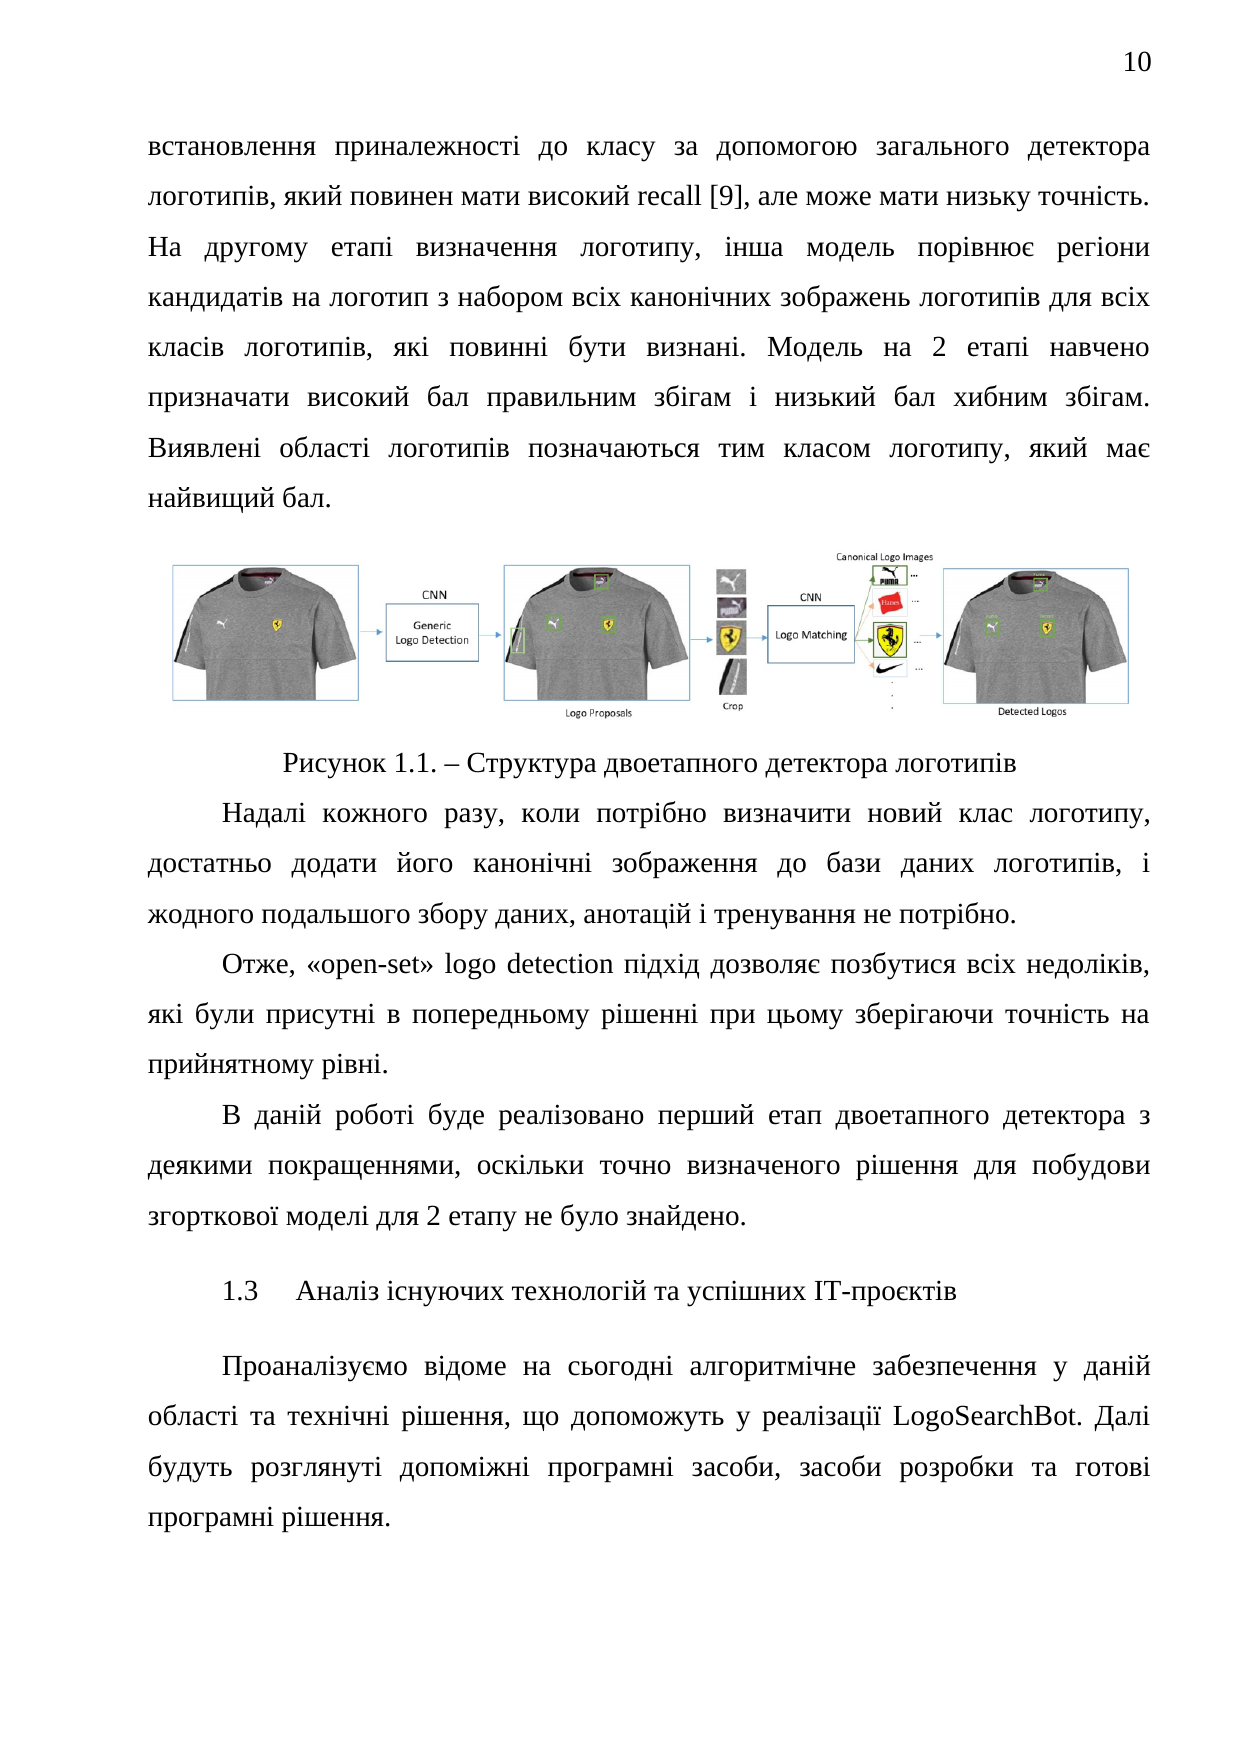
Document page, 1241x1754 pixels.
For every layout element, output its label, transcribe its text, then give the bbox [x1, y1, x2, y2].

text Проаналізуємо відоме на сьогодні алгоритмічне забезпечення у даній області та технічні рішення, що допоможуть у реалізації LogoSearchBot. Далі будуть розглянуті допоміжні програмні засоби, засоби розробки та готові програмні рішення. [148, 1348, 1152, 1533]
picture [156, 530, 1144, 728]
text На другому етапі визначення логотипу, інша модель порівнює регіони кандидатів на логотип з набором всіх канонічних зображень логотипів для всіх класів логотипів, які повинні бути визнані. Модель на 2 етапі навчено призначати високий бал правильним збігам і низький бал хибним збігам. Виявлені області логотипів позначаються тим класом логотипу, який має найвищий бал. [148, 229, 1152, 514]
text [148, 128, 1152, 212]
subtitle Аналіз існуючих технологій та успішних IT-проєктів [222, 1273, 1152, 1306]
text Надалі кожного разу, коли потрібно визначити новий клас логотипу, достатньо додати його канонічні зображення до бази даних логотипів, і жодного подальшого збору даних, анотацій і тренування не потрібно. [148, 795, 1152, 929]
text Отже, «open-set» logo detection підхід дозволяє позбутися всіх недоліків, які були присутні в попередньому рішенні при цьому зберігаючи точність на прийнятному рівні. [148, 946, 1152, 1080]
text Рисунок 1.1. – Структура двоетапного детектора логотипів [148, 745, 1152, 778]
text В даній роботі буде реалізовано перший етап двоетапного детектора з деякими покращеннями, оскільки точно визначеного рішення для побудови згорткової моделі для 2 етапу не було знайдено. [148, 1097, 1152, 1231]
